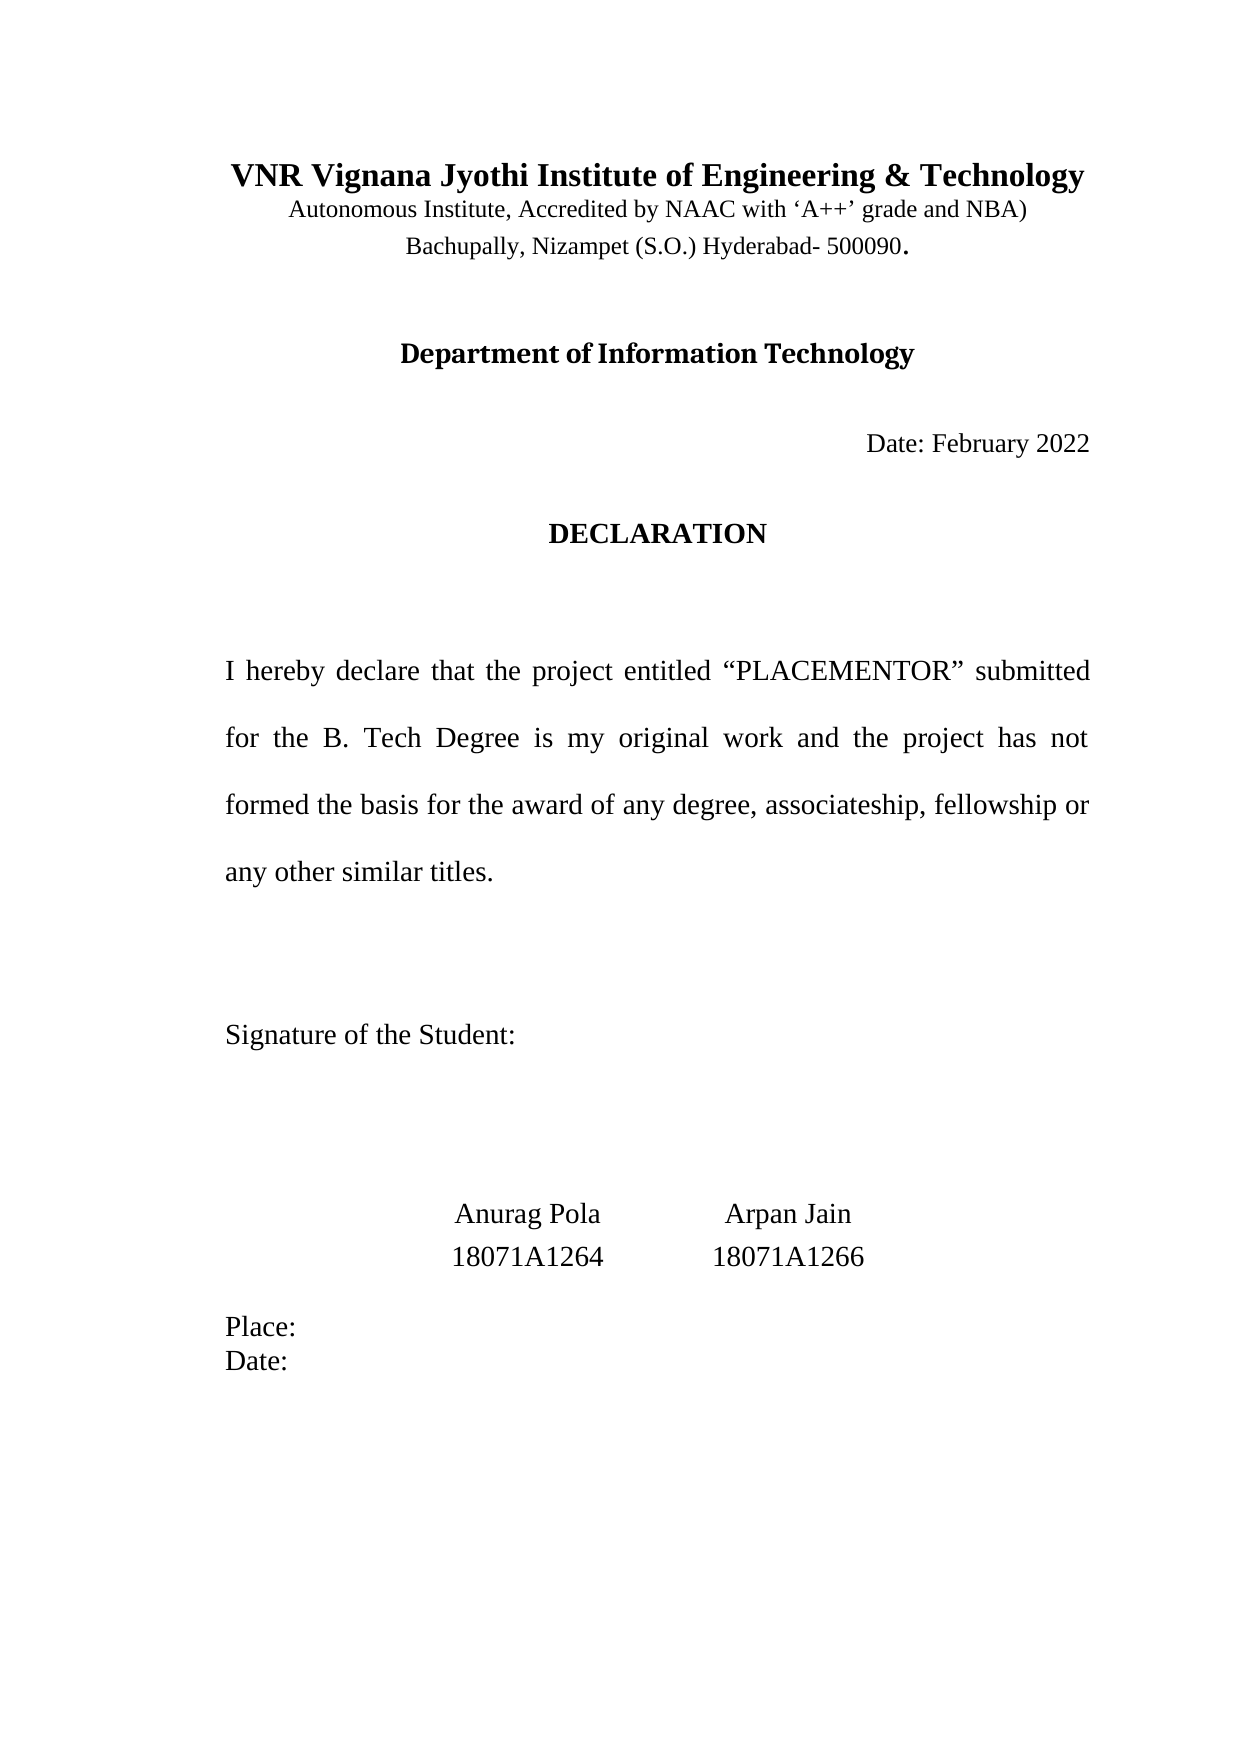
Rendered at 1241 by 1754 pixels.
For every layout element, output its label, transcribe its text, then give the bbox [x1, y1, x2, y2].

text Date: [225, 1343, 1090, 1376]
text Autonomous Institute, Accredited by NAAC with ‘A++’ grade and NBA) Bachupally, Nizampet (S.O.) Hyderabad- 500090. [225, 194, 1090, 262]
text Place: [225, 1309, 1090, 1343]
text Signature of the Student: [225, 1017, 1090, 1051]
table_cell 18071A1266 [658, 1239, 918, 1273]
text VNR Vignana Jyothi Institute of Engineering & Technology [225, 156, 1090, 194]
text Department of Information Technology [225, 338, 1090, 371]
table_header Arpan Jain [658, 1196, 918, 1239]
text Date: February 2022 [225, 428, 1090, 459]
text DECLARATION [225, 516, 1090, 550]
table_header Anurag Pola [397, 1196, 658, 1239]
text I hereby declare that the project entitled “PLACEMENTOR” submitted for the B. Tech Degree is my original work and the project has not formed the basis for the award of any degree, associateship, fellowship or any other similar titles. [225, 653, 1090, 888]
table_cell 18071A1264 [397, 1239, 658, 1273]
